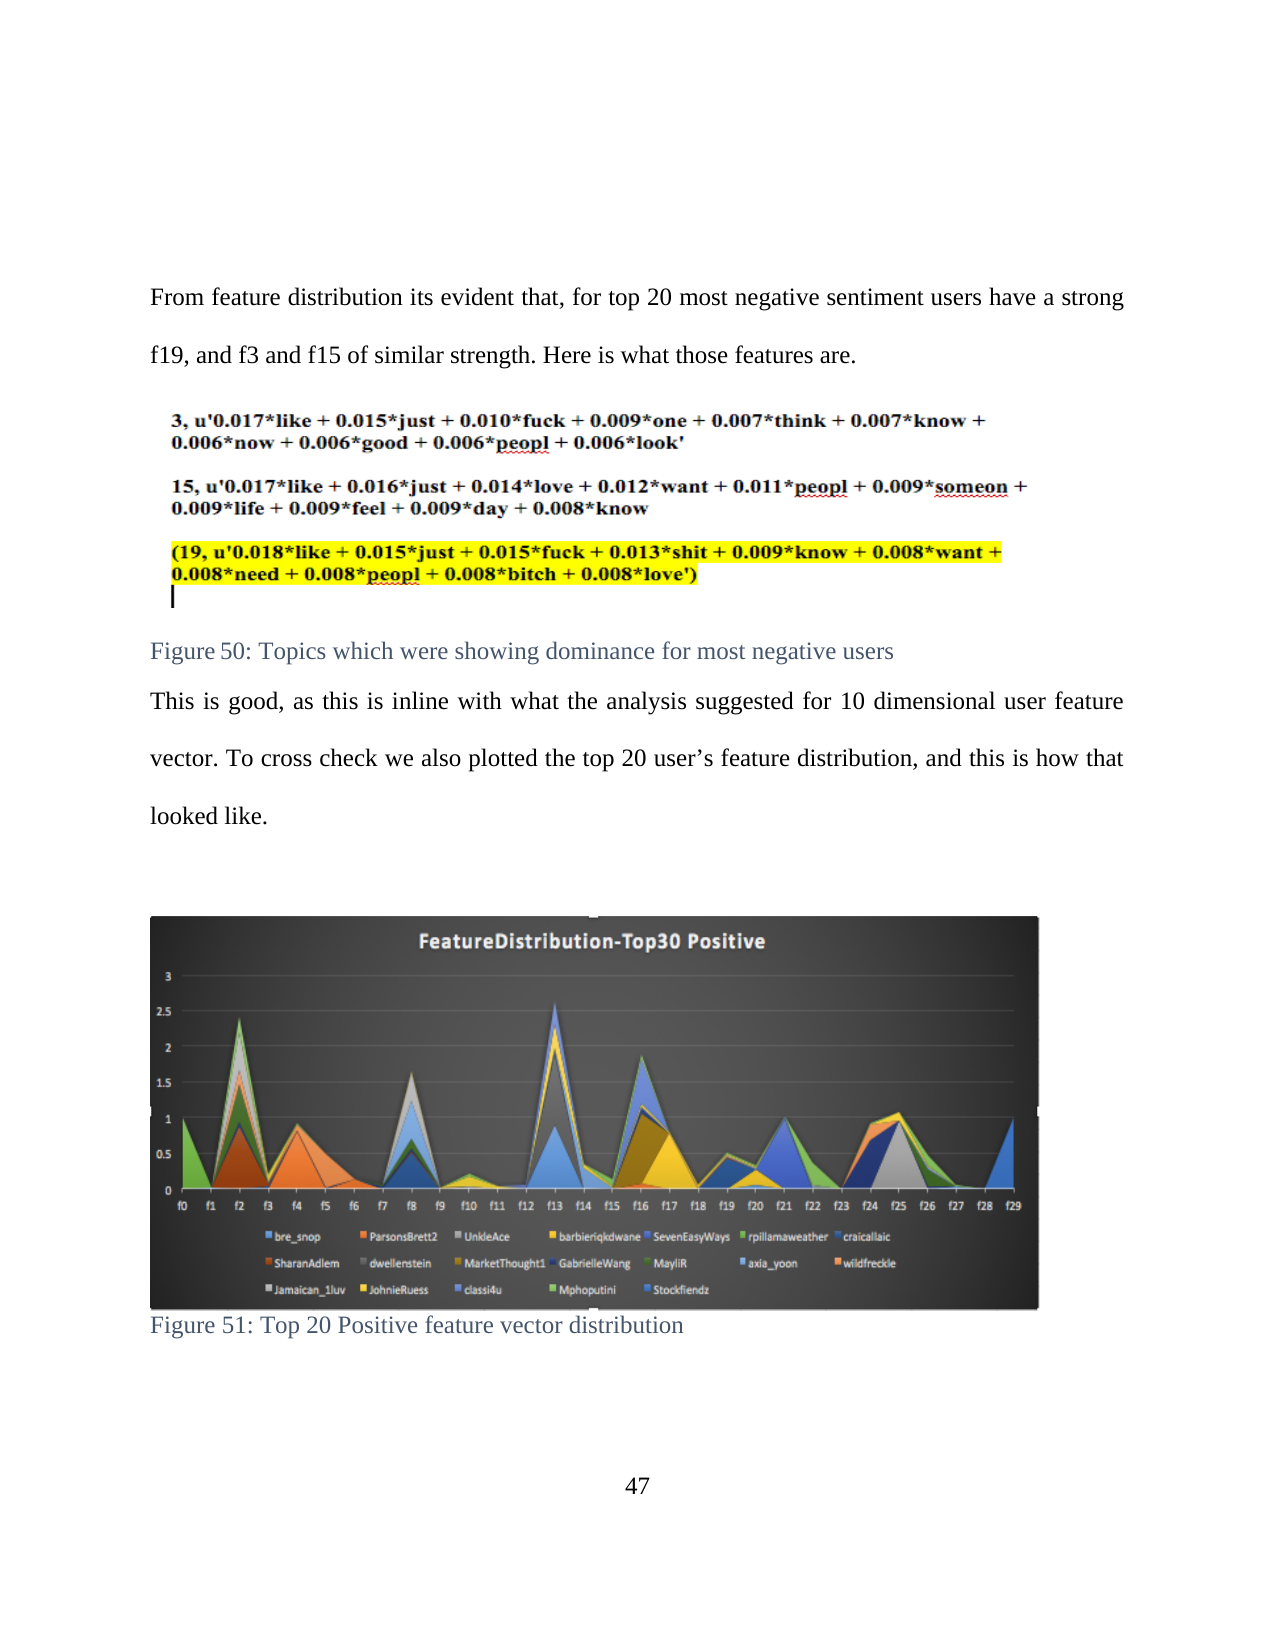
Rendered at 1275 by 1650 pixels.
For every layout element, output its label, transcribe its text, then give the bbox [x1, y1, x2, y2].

text Figure 51: Top 20 Positive feature vector distribution [150, 1311, 1125, 1339]
text This is good, as this is inline with what the analysis suggested for 10 dimensional user feature vector. To cross check we also plotted the top 20 user’s feature distribution, and this is how that looked like. [150, 686, 1125, 830]
text From feature distribution its evident that, for top 20 most negative sentiment users have a strong f19, and f3 and f15 of similar strength. Here is what those features are. [150, 282, 1125, 369]
text Figure 50: Topics which were showing dominance for most negative users [150, 636, 1125, 665]
picture [150, 916, 1040, 1311]
picture [150, 397, 1050, 608]
